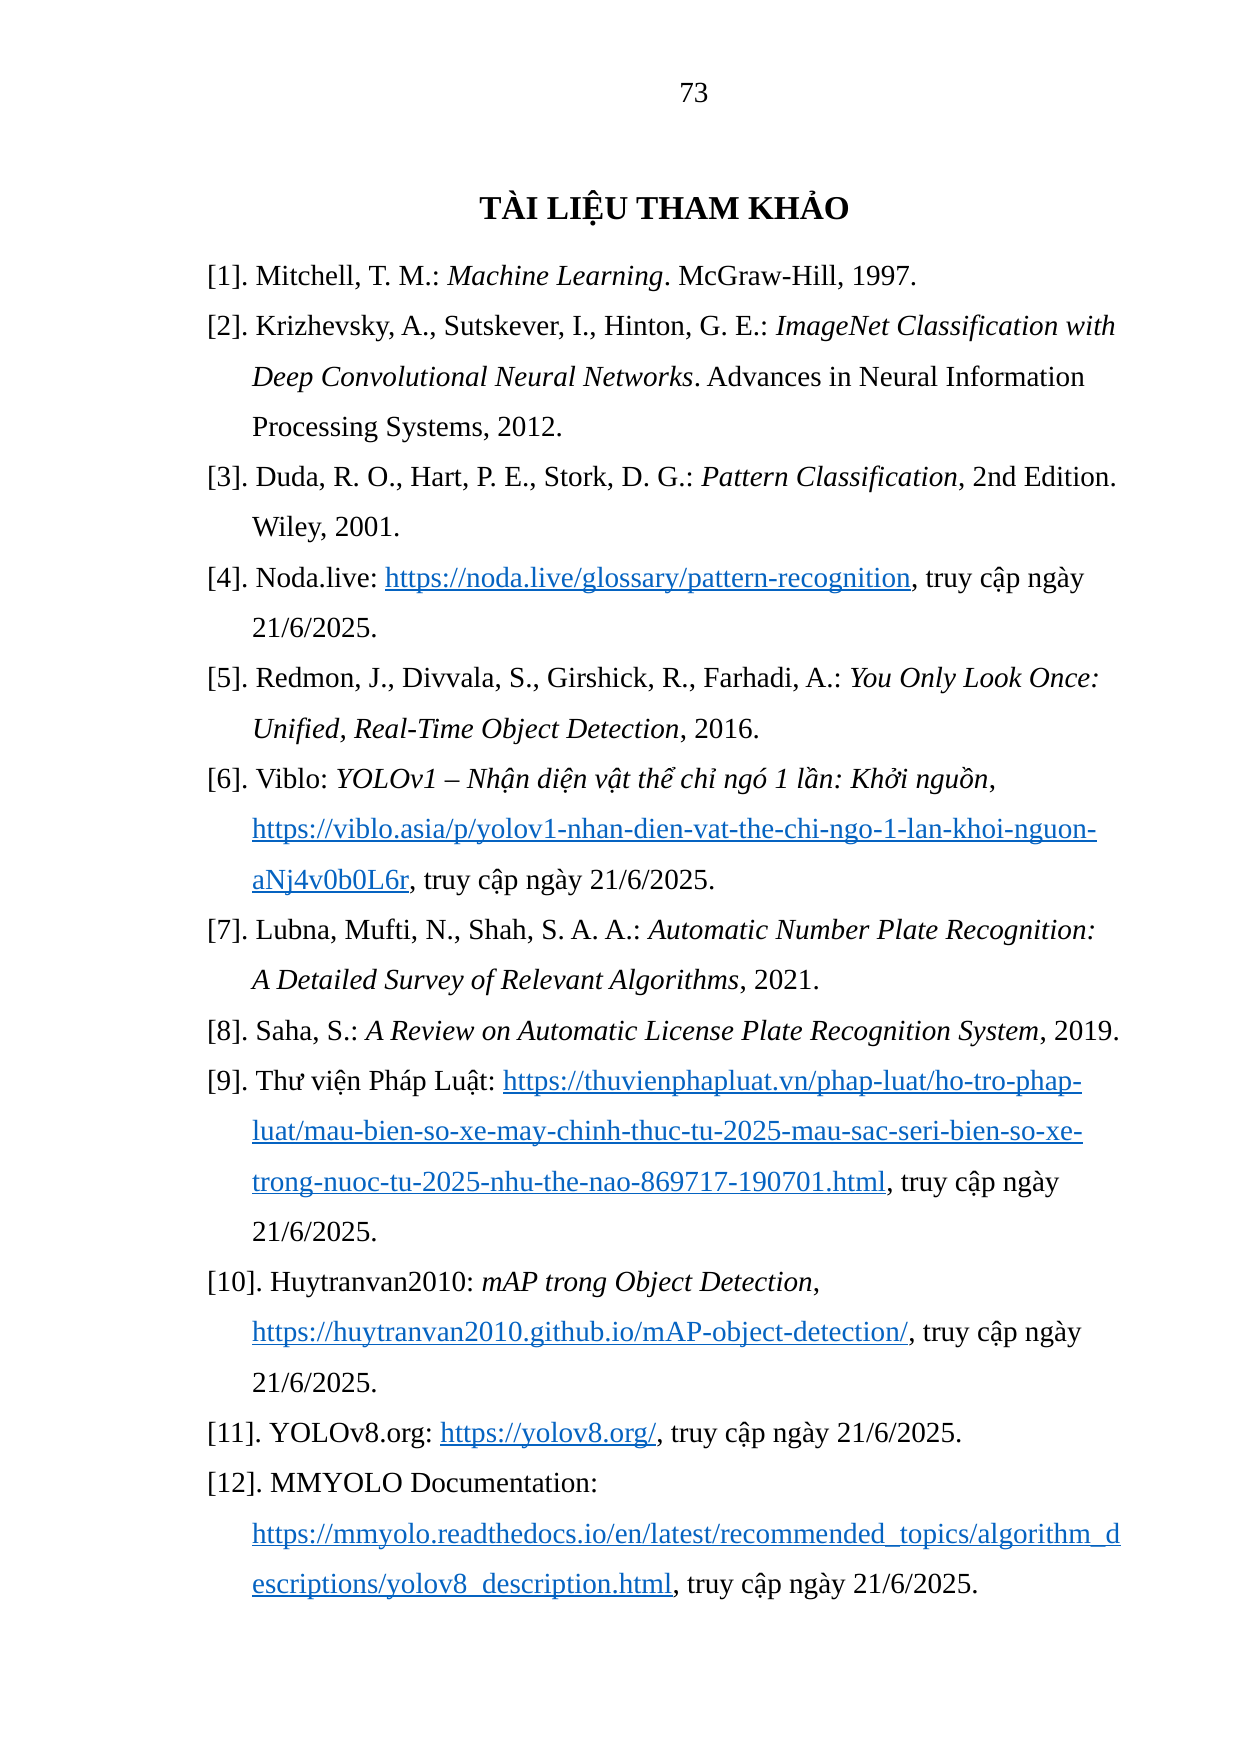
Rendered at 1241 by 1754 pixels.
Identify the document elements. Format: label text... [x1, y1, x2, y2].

list Lubna, Mufti, N., Shah, S. A. A.: Automatic Number Plate Recognition: A Detailed Survey of Relevant Algorithms, 2021. [207, 912, 1122, 996]
list Redmon, J., Divvala, S., Girshick, R., Farhadi, A.: You Only Look Once: Unified, Real-Time Object Detection, 2016. [207, 661, 1122, 744]
list Saha, S.: A Review on Automatic License Plate Recognition System, 2019. [207, 1013, 1122, 1046]
list Duda, R. O., Hart, P. E., Stork, D. G.: Pattern Classification, 2nd Edition. Wiley, 2001. [207, 459, 1122, 543]
list Viblo: YOLOv1 – Nhận diện vật thể chỉ ngó 1 lần: Khởi nguồn, https://viblo.asia/p/yolov1-nhan-dien-vat-the-chi-ngo-1-lan-khoi-nguon-aNj4v0b0L6r, truy cập ngày 21/6/2025. [207, 761, 1122, 895]
list MMYOLO Documentation: https://mmyolo.readthedocs.io/en/latest/recommended_topics/algorithm_descriptions/yolov8_description.html, truy cập ngày 21/6/2025. [207, 1466, 1122, 1600]
list YOLOv8.org: https://yolov8.org/, truy cập ngày 21/6/2025. [207, 1415, 1122, 1449]
list Thư viện Pháp Luật: https://thuvienphapluat.vn/phap-luat/ho-tro-phap-luat/mau-bien-so-xe-may-chinh-thuc-tu-2025-mau-sac-seri-bien-so-xe-trong-nuoc-tu-2025-nhu-the-nao-869717-190701.html, truy cập ngày 21/6/2025. [207, 1063, 1122, 1247]
list Mitchell, T. M.: Machine Learning. McGraw-Hill, 1997. [207, 258, 1122, 292]
list Noda.live: https://noda.live/glossary/pattern-recognition, truy cập ngày 21/6/2025. [207, 560, 1122, 644]
subtitle TÀI LIỆU THAM KHẢO [207, 188, 1122, 226]
list Huytranvan2010: mAP trong Object Detection, https://huytranvan2010.github.io/mAP-object-detection/, truy cập ngày 21/6/2025. [207, 1264, 1122, 1398]
list Krizhevsky, A., Sutskever, I., Hinton, G. E.: ImageNet Classification with Deep Convolutional Neural Networks. Advances in Neural Information Processing Systems, 2012. [207, 308, 1122, 442]
